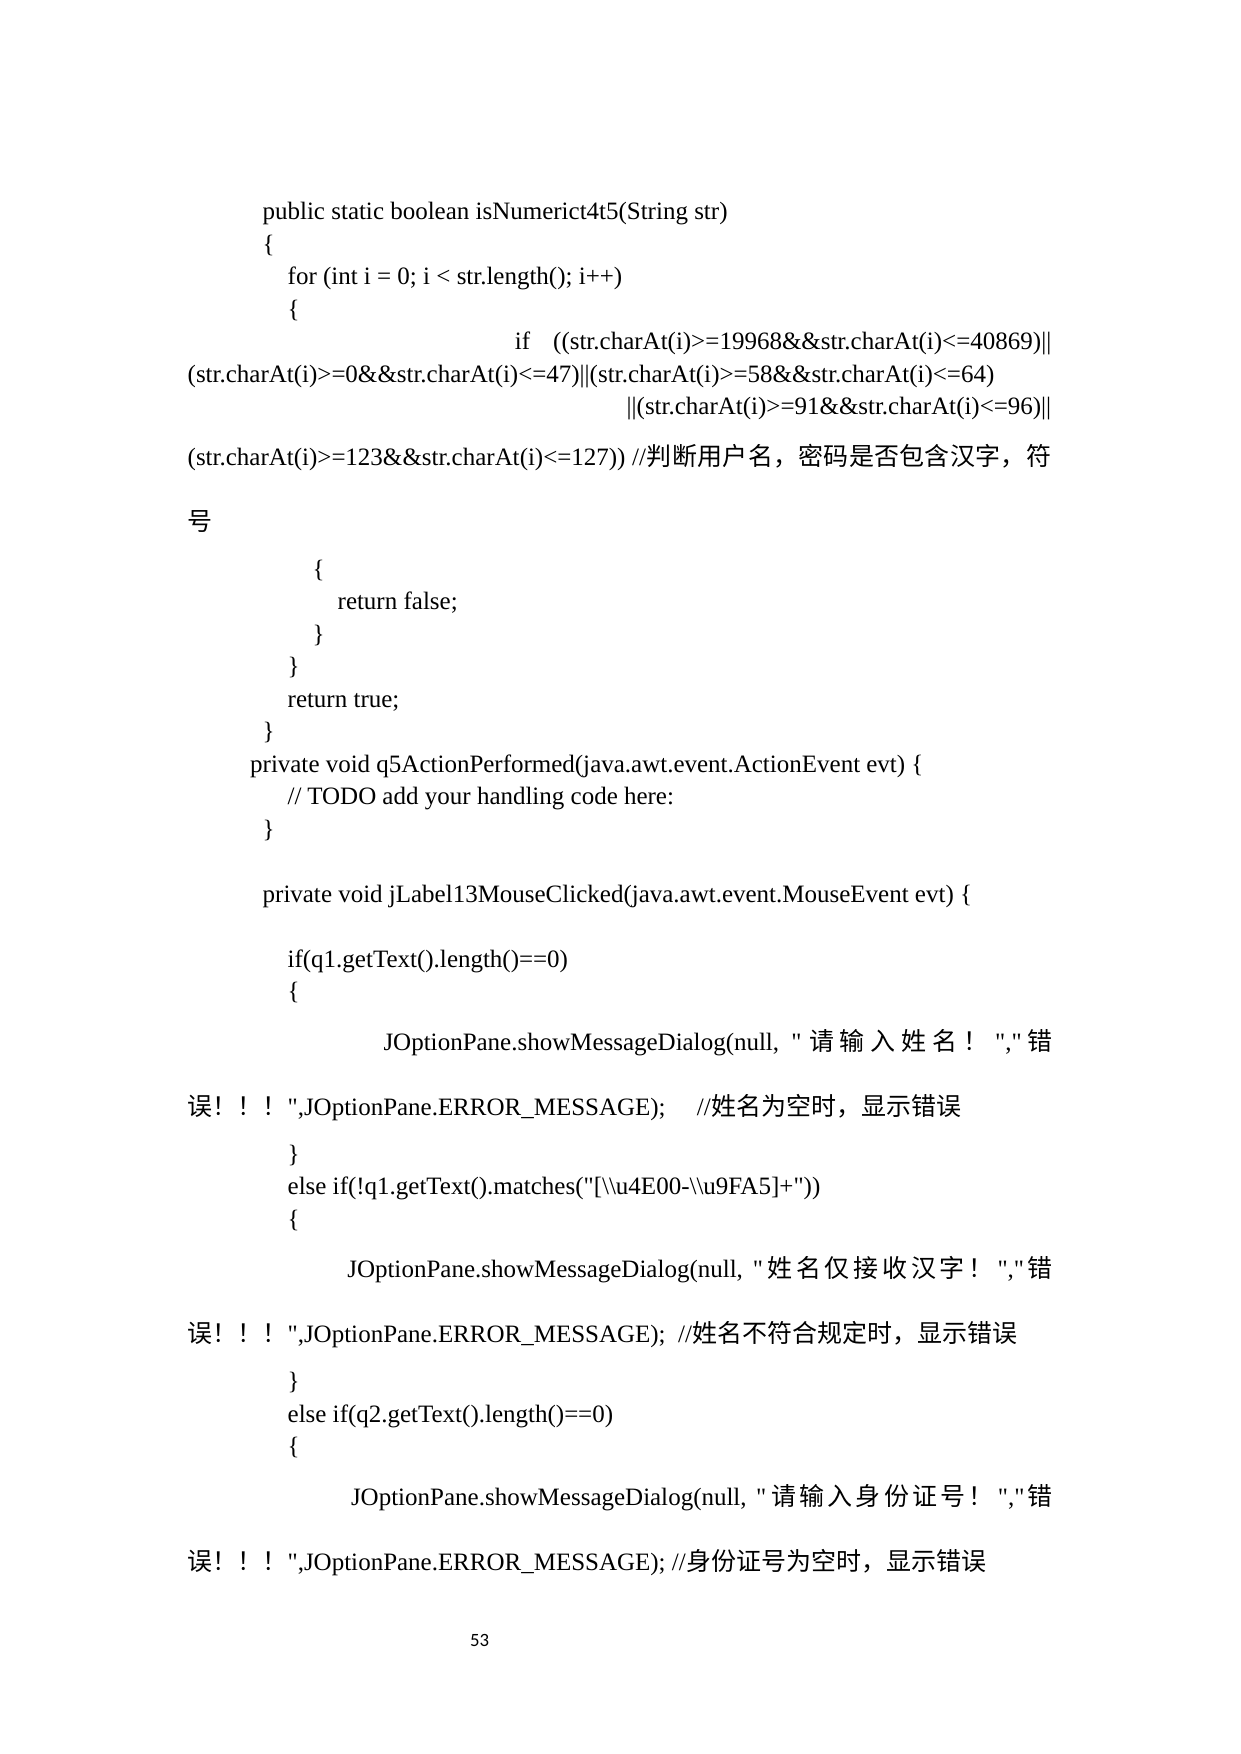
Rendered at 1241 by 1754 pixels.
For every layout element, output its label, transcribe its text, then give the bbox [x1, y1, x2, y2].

text return true; [187, 682, 1053, 714]
text ||(str.charAt(i)>=91&&str.charAt(i)<=96)||(str.charAt(i)>=123&&str.charAt(i)<=127)) //判断用户名，密码是否包含汉字，符号 [187, 389, 1053, 552]
text public static boolean isNumerict4t5(String str) [187, 194, 1053, 227]
text private void jLabel13MouseClicked(java.awt.event.MouseEvent evt) { [187, 877, 1053, 909]
text { [187, 1429, 1053, 1462]
text for (int i = 0; i < str.length(); i++) [187, 259, 1053, 292]
text { [187, 1202, 1053, 1234]
text } [187, 1137, 1053, 1169]
text { [187, 552, 1053, 584]
text else if(!q1.getText().matches("[\\u4E00-\\u9FA5]+")) [187, 1169, 1053, 1202]
text JOptionPane.showMessageDialog(null, "姓名仅接收汉字！","错误！！！",JOptionPane.ERROR_MESSAGE); //姓名不符合规定时，显示错误 [187, 1234, 1053, 1364]
text { [187, 292, 1053, 324]
text else if(q2.getText().length()==0) [187, 1397, 1053, 1429]
text { [187, 227, 1053, 259]
text private void q5ActionPerformed(java.awt.event.ActionEvent evt) { [187, 747, 1053, 779]
text JOptionPane.showMessageDialog(null, "请输入姓名！","错误！！！",JOptionPane.ERROR_MESSAGE); //姓名为空时，显示错误 [187, 1007, 1053, 1137]
text } [187, 649, 1053, 682]
text } [187, 617, 1053, 649]
text // TODO add your handling code here: [187, 779, 1053, 812]
text } [187, 1364, 1053, 1397]
text if(q1.getText().length()==0) [187, 942, 1053, 974]
text } [187, 812, 1053, 844]
text return false; [187, 584, 1053, 617]
text if ((str.charAt(i)>=19968&&str.charAt(i)<=40869)||(str.charAt(i)>=0&&str.charAt(i)<=47)||(str.charAt(i)>=58&&str.charAt(i)<=64) [187, 324, 1053, 389]
text JOptionPane.showMessageDialog(null, "请输入身份证号！","错误！！！",JOptionPane.ERROR_MESSAGE); //身份证号为空时，显示错误 [187, 1462, 1053, 1592]
text { [187, 974, 1053, 1007]
text } [187, 714, 1053, 747]
